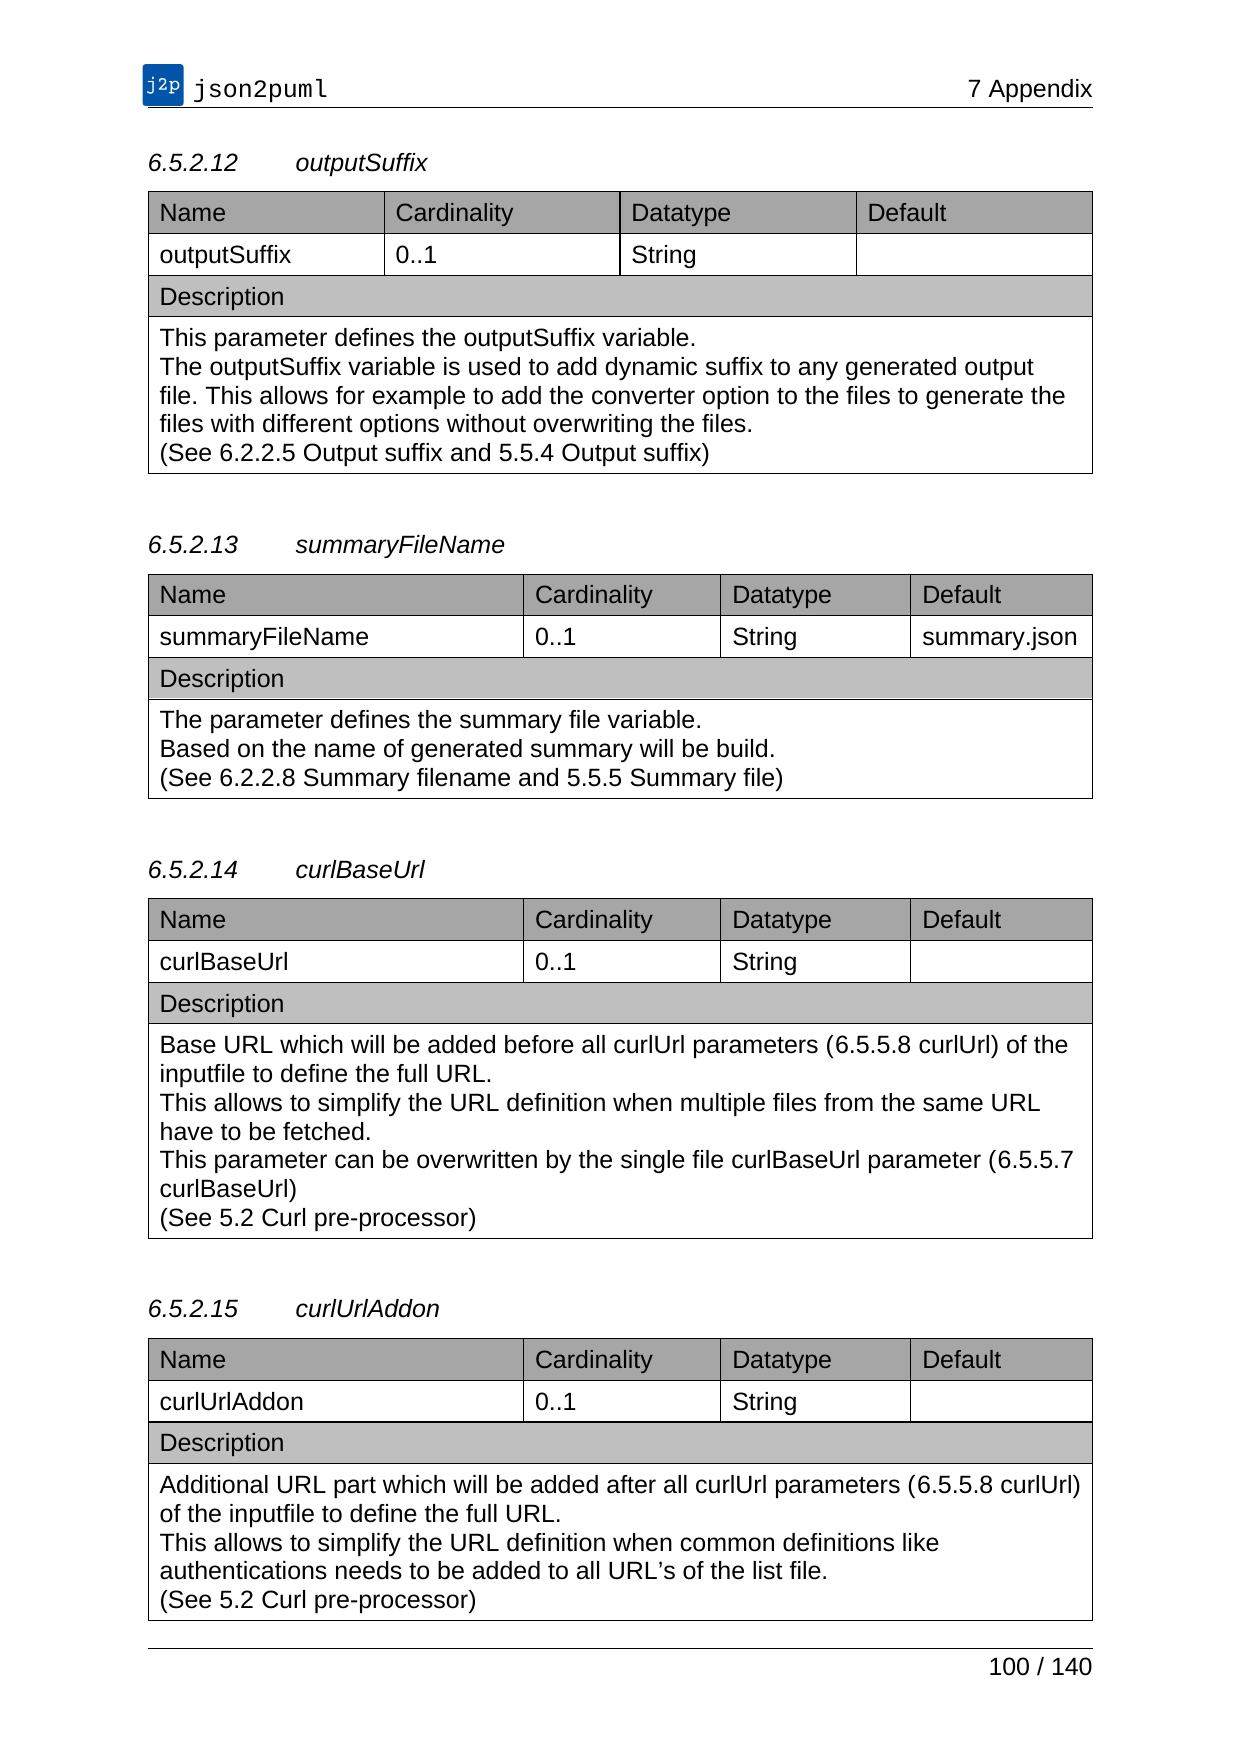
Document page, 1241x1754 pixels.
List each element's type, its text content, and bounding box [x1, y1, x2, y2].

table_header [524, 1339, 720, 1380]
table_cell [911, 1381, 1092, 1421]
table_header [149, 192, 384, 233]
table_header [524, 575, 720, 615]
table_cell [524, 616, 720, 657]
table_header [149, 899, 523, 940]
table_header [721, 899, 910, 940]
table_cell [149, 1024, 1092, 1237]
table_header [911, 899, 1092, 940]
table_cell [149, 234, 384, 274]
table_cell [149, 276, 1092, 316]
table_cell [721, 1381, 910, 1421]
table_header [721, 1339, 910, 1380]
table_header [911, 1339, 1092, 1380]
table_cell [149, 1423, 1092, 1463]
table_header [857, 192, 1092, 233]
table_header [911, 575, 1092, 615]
subtitle outputSuffix [148, 148, 1093, 176]
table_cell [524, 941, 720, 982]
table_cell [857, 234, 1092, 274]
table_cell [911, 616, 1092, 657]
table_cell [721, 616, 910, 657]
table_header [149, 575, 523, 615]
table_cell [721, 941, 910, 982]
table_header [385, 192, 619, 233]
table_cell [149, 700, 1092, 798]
subtitle summaryFileName [148, 530, 1093, 559]
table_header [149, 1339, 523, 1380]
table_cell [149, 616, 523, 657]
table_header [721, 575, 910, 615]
picture [142, 64, 184, 106]
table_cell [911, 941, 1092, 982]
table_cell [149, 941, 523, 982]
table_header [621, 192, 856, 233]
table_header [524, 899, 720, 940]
subtitle curlBaseUrl [148, 855, 1093, 883]
subtitle curlUrlAddon [148, 1294, 1093, 1323]
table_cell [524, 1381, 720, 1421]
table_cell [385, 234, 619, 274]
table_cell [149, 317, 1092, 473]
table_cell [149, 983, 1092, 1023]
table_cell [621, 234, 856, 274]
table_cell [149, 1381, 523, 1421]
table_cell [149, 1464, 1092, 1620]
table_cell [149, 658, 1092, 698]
